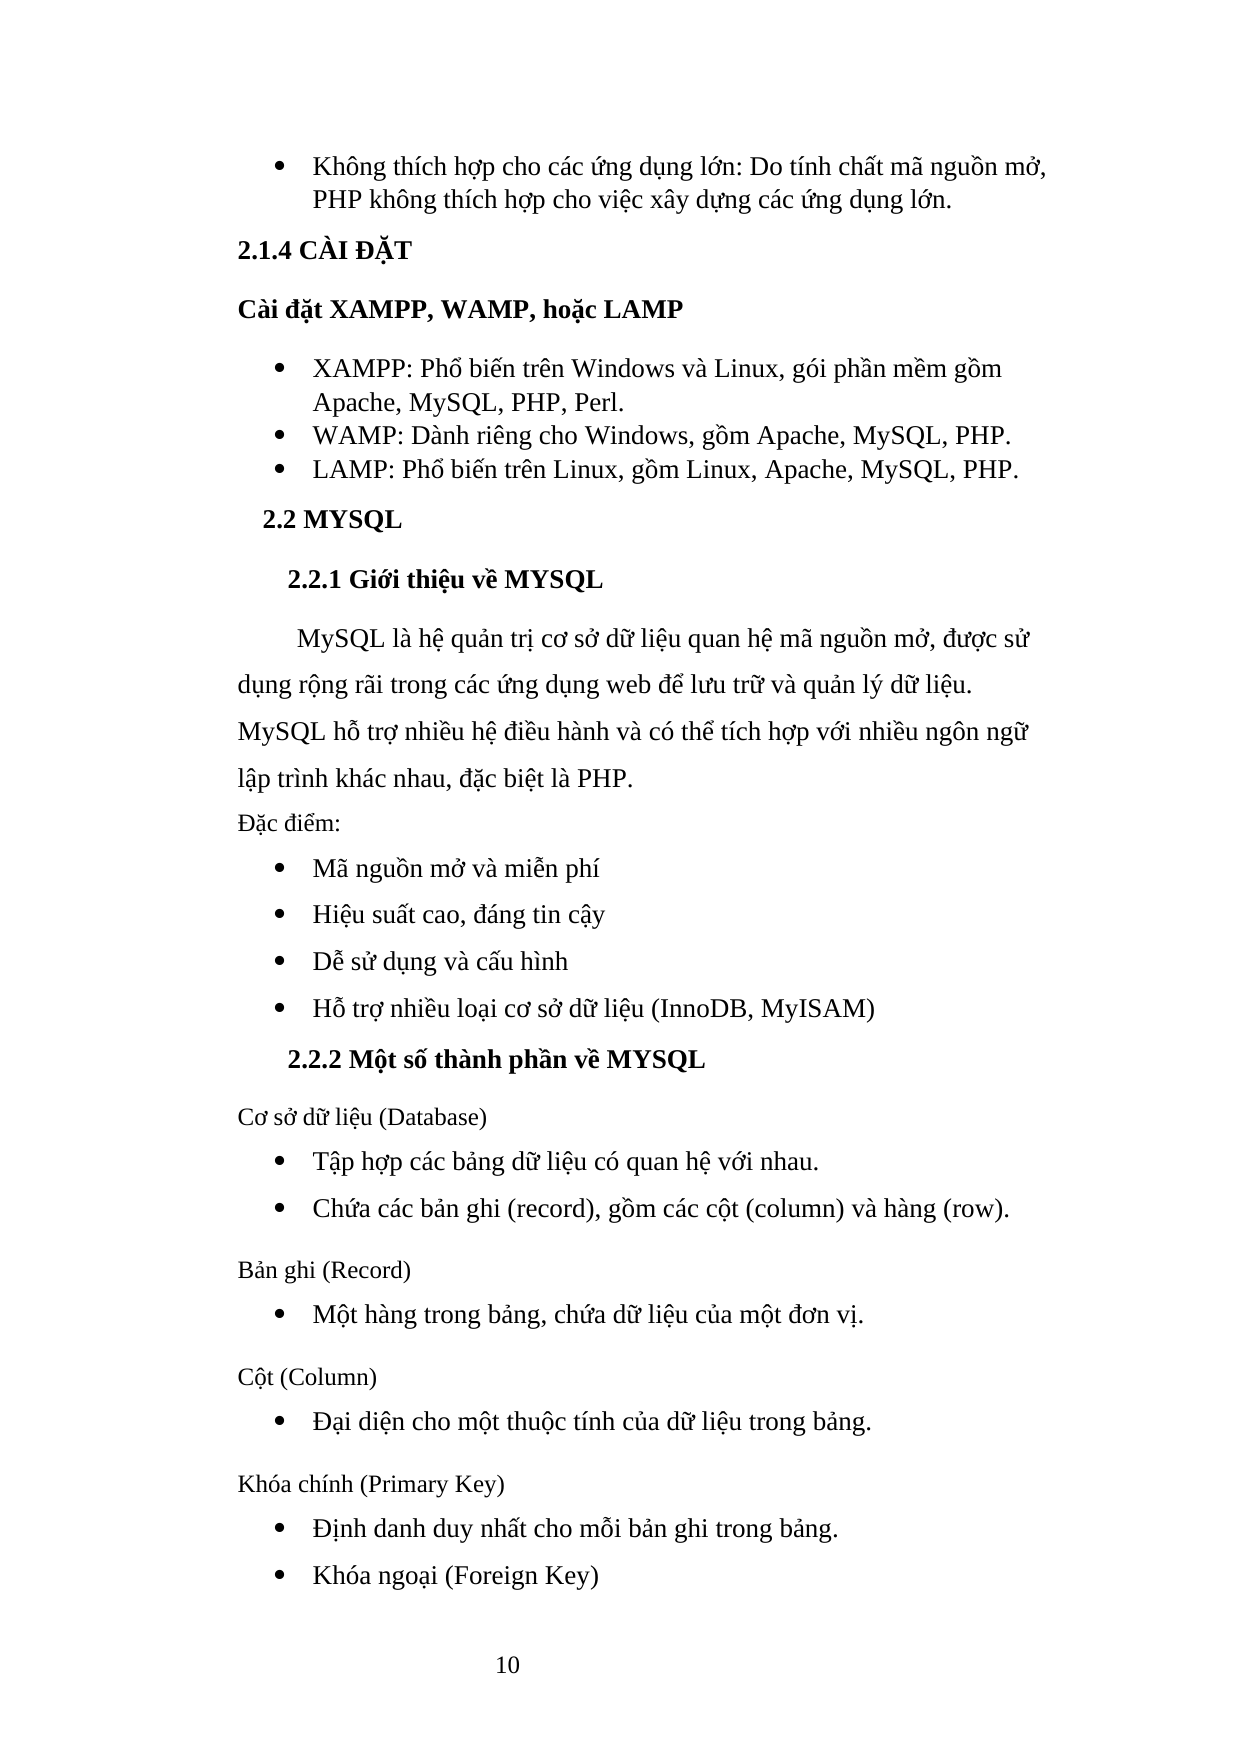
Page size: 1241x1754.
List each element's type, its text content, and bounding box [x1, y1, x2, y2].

list Hỗ trợ nhiều loại cơ sở dữ liệu (InnoDB, MyISAM) [275, 992, 1053, 1023]
list XAMPP: Phổ biến trên Windows và Linux, gói phần mềm gồm Apache, MySQL, PHP, Perl. [275, 352, 1053, 417]
list Khóa ngoại (Foreign Key) [275, 1559, 1053, 1590]
list WAMP: Dành riêng cho Windows, gồm Apache, MySQL, PHP. [275, 419, 1053, 451]
text Đặc điểm: [237, 808, 1053, 837]
text Khóa chính (Primary Key) [237, 1469, 1053, 1497]
list Định danh duy nhất cho mỗi bản ghi trong bảng. [275, 1512, 1053, 1543]
list Một hàng trong bảng, chứa dữ liệu của một đơn vị. [275, 1298, 1053, 1330]
list Hiệu suất cao, đáng tin cậy [275, 898, 1053, 930]
list LAMP: Phổ biến trên Linux, gồm Linux, Apache, MySQL, PHP. [275, 453, 1053, 484]
list Mã nguồn mở và miễn phí [275, 852, 1053, 883]
subtitle MYSQL [262, 503, 1053, 535]
text Cột (Column) [237, 1362, 1053, 1391]
subtitle Cài đặt XAMPP, WAMP, hoặc LAMP [237, 293, 1053, 324]
text Bản ghi (Record) [237, 1255, 1053, 1284]
list Đại diện cho một thuộc tính của dữ liệu trong bảng. [275, 1405, 1053, 1436]
list Dễ sử dụng và cấu hình [275, 945, 1053, 977]
text MySQL là hệ quản trị cơ sở dữ liệu quan hệ mã nguồn mở, được sử dụng rộng rãi trong các ứng dụng web để lưu trữ và quản lý dữ liệu. MySQL hỗ trợ nhiều hệ điều hành và có thể tích hợp với nhiều ngôn ngữ lập trình khác nhau, đặc biệt là PHP. [237, 622, 1053, 793]
text Cơ sở dữ liệu (Database) [237, 1102, 1053, 1131]
list Tập hợp các bảng dữ liệu có quan hệ với nhau. [275, 1145, 1053, 1176]
subtitle 2.1.4 CÀI ĐẶT [237, 234, 1053, 265]
list Chứa các bản ghi (record), gồm các cột (column) và hàng (row). [275, 1192, 1053, 1223]
list Không thích hợp cho các ứng dụng lớn: Do tính chất mã nguồn mở, PHP không thích hợp cho việc xây dựng các ứng dụng lớn. [275, 150, 1053, 215]
subtitle Giới thiệu về MYSQL [287, 563, 1053, 594]
subtitle Một số thành phần về MYSQL [287, 1043, 1053, 1074]
